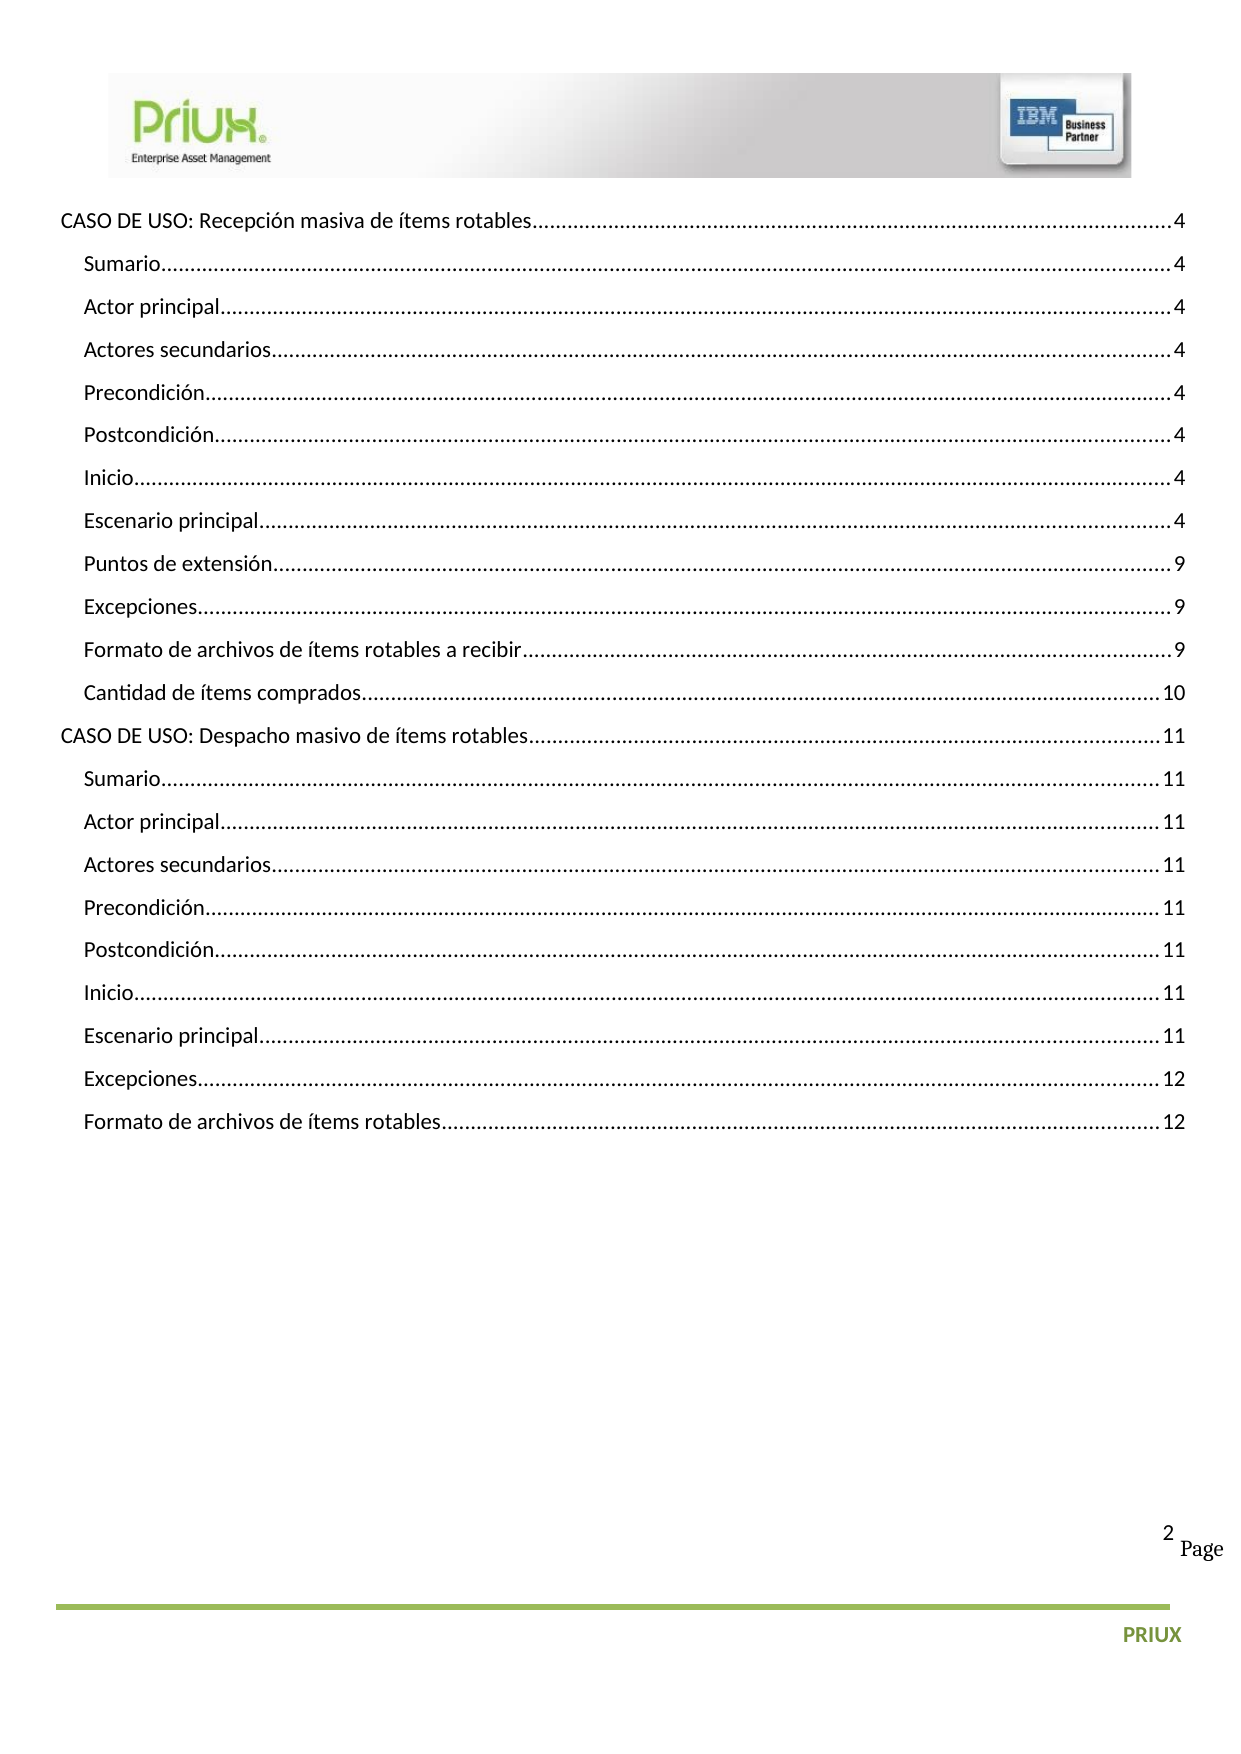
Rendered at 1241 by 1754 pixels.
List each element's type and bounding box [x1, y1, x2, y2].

picture [108, 73, 1132, 178]
